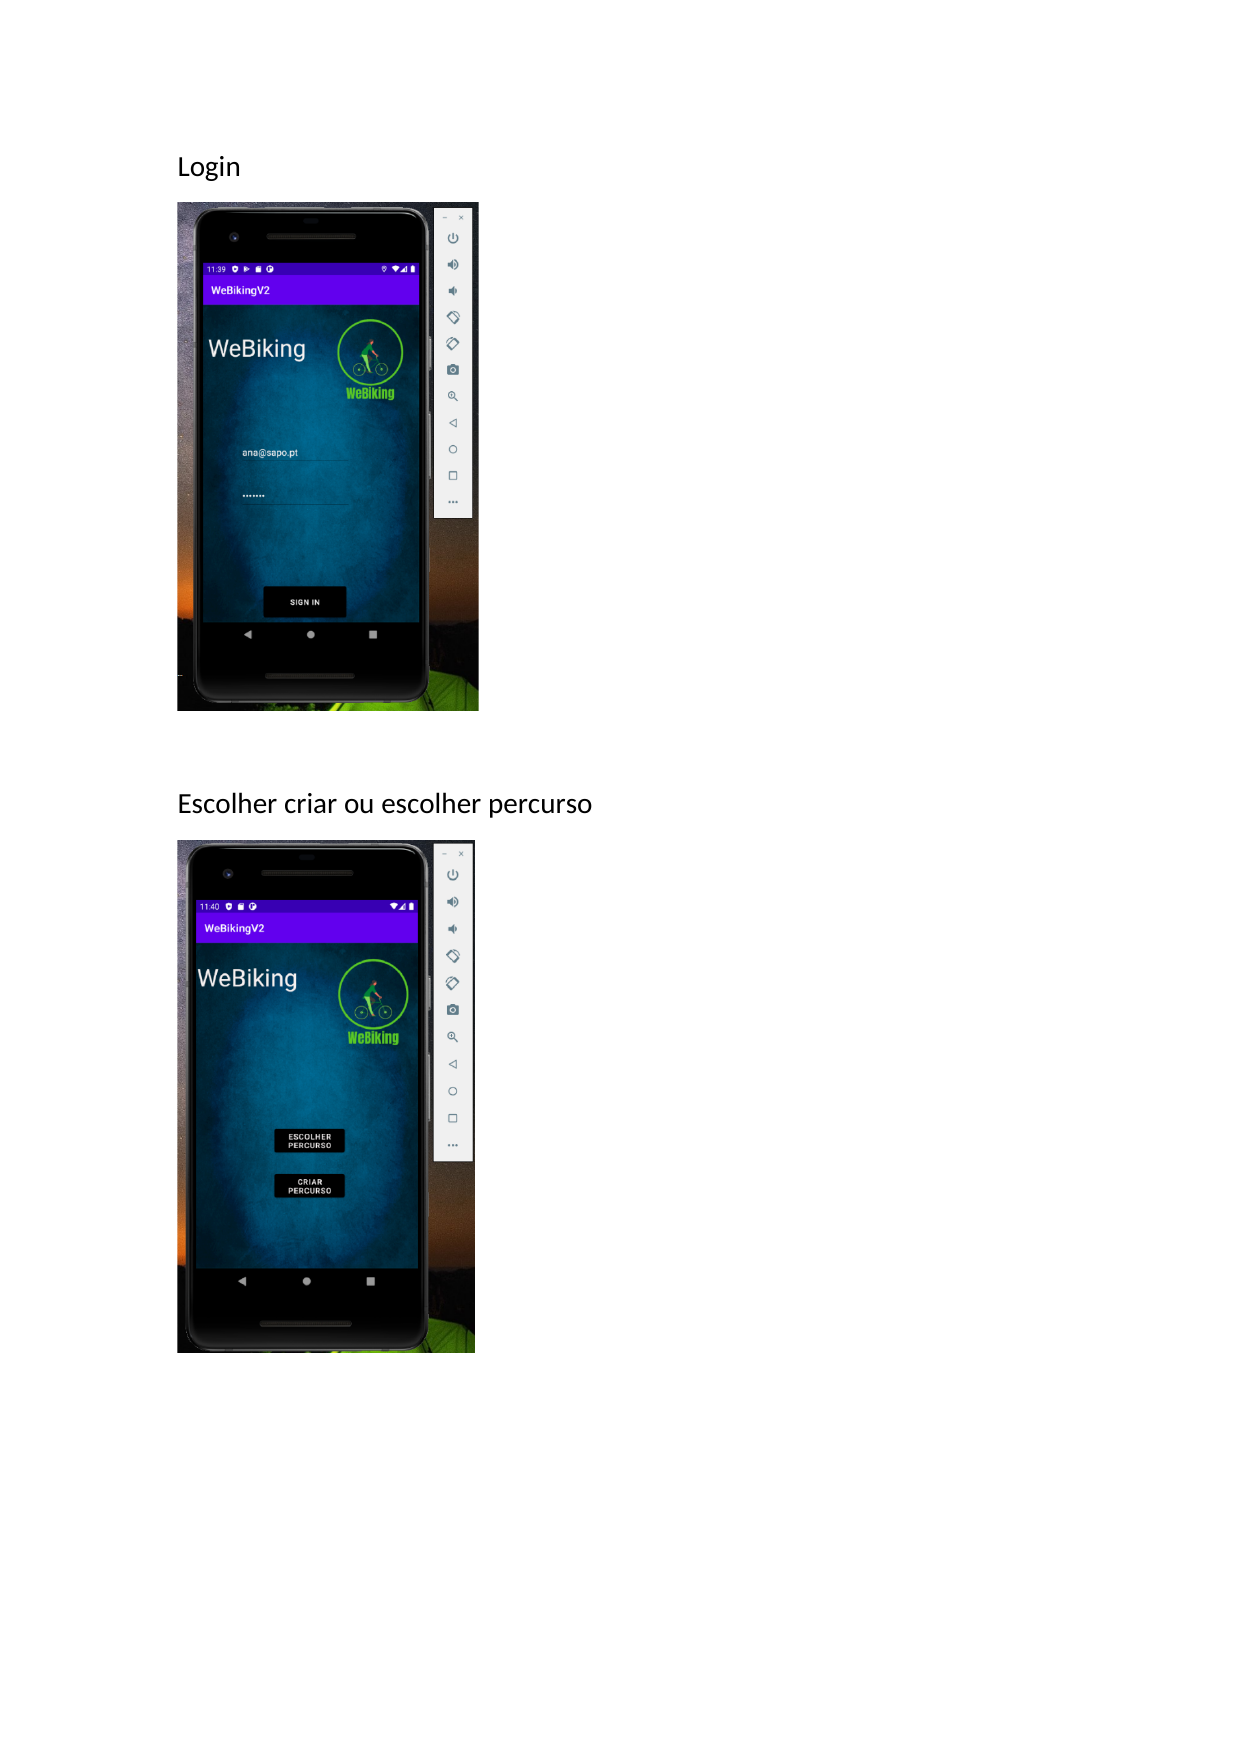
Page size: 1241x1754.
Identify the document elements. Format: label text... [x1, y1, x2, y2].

picture [177, 202, 479, 711]
picture [177, 840, 475, 1353]
text Login [177, 148, 1063, 183]
text Escolher criar ou escolher percurso [177, 785, 1063, 820]
